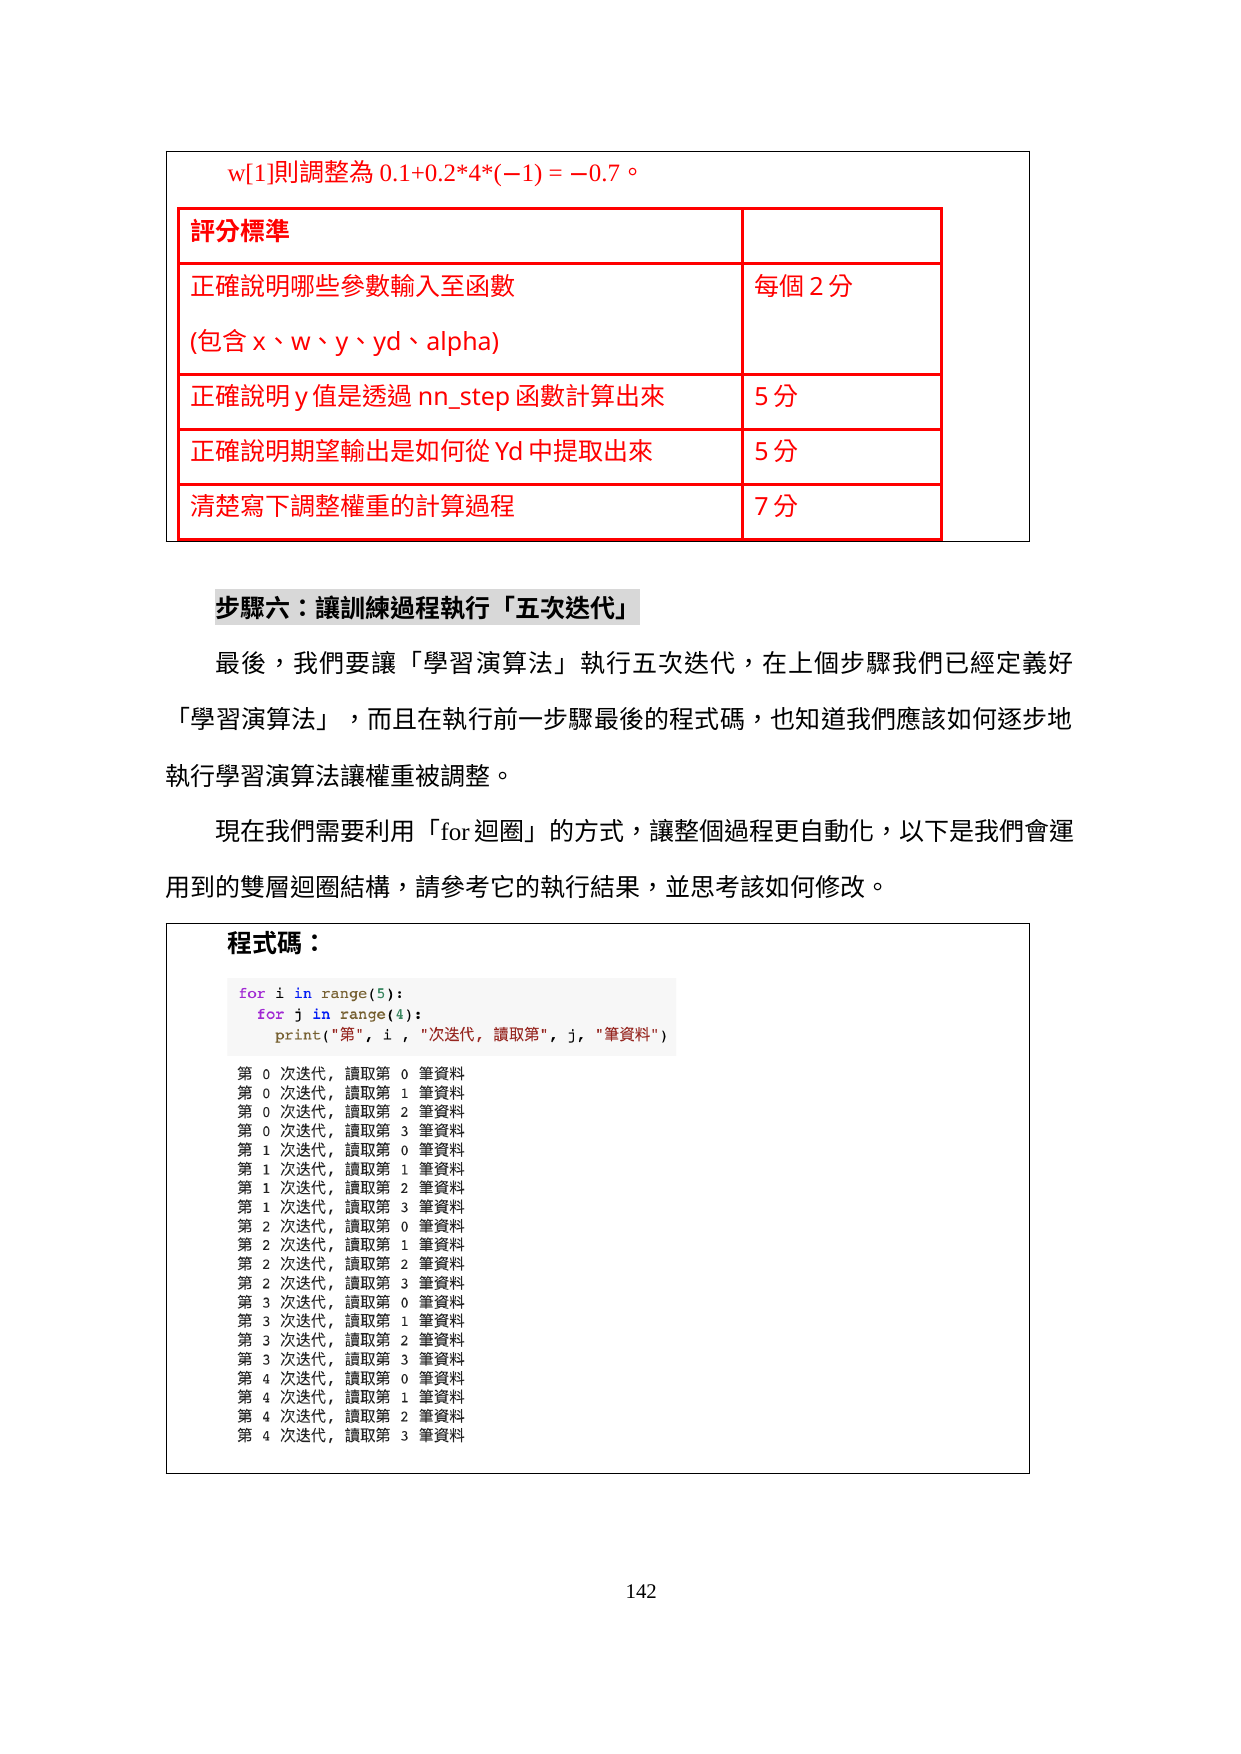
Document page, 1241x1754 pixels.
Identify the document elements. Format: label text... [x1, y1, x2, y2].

picture [227, 978, 677, 1459]
text 現在我們需要利用「for迴圈」的方式，讓整個過程更自動化，以下是我們會運用到的雙層迴圈結構，請參考它的執行結果，並思考該如何修改。 [165, 811, 1075, 905]
text 最後，我們要讓「學習演算法」執行五次迭代，在上個步驟我們已經定義好「學習演算法」，而且在執行前一步驟最後的程式碼，也知道我們應該如何逐步地執行學習演算法讓權重被調整。 [165, 643, 1075, 793]
text 步驟六：讓訓練過程執行「五次迭代」 [165, 588, 1075, 625]
table_header 程式碼： [167, 924, 1029, 1473]
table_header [167, 152, 1029, 541]
